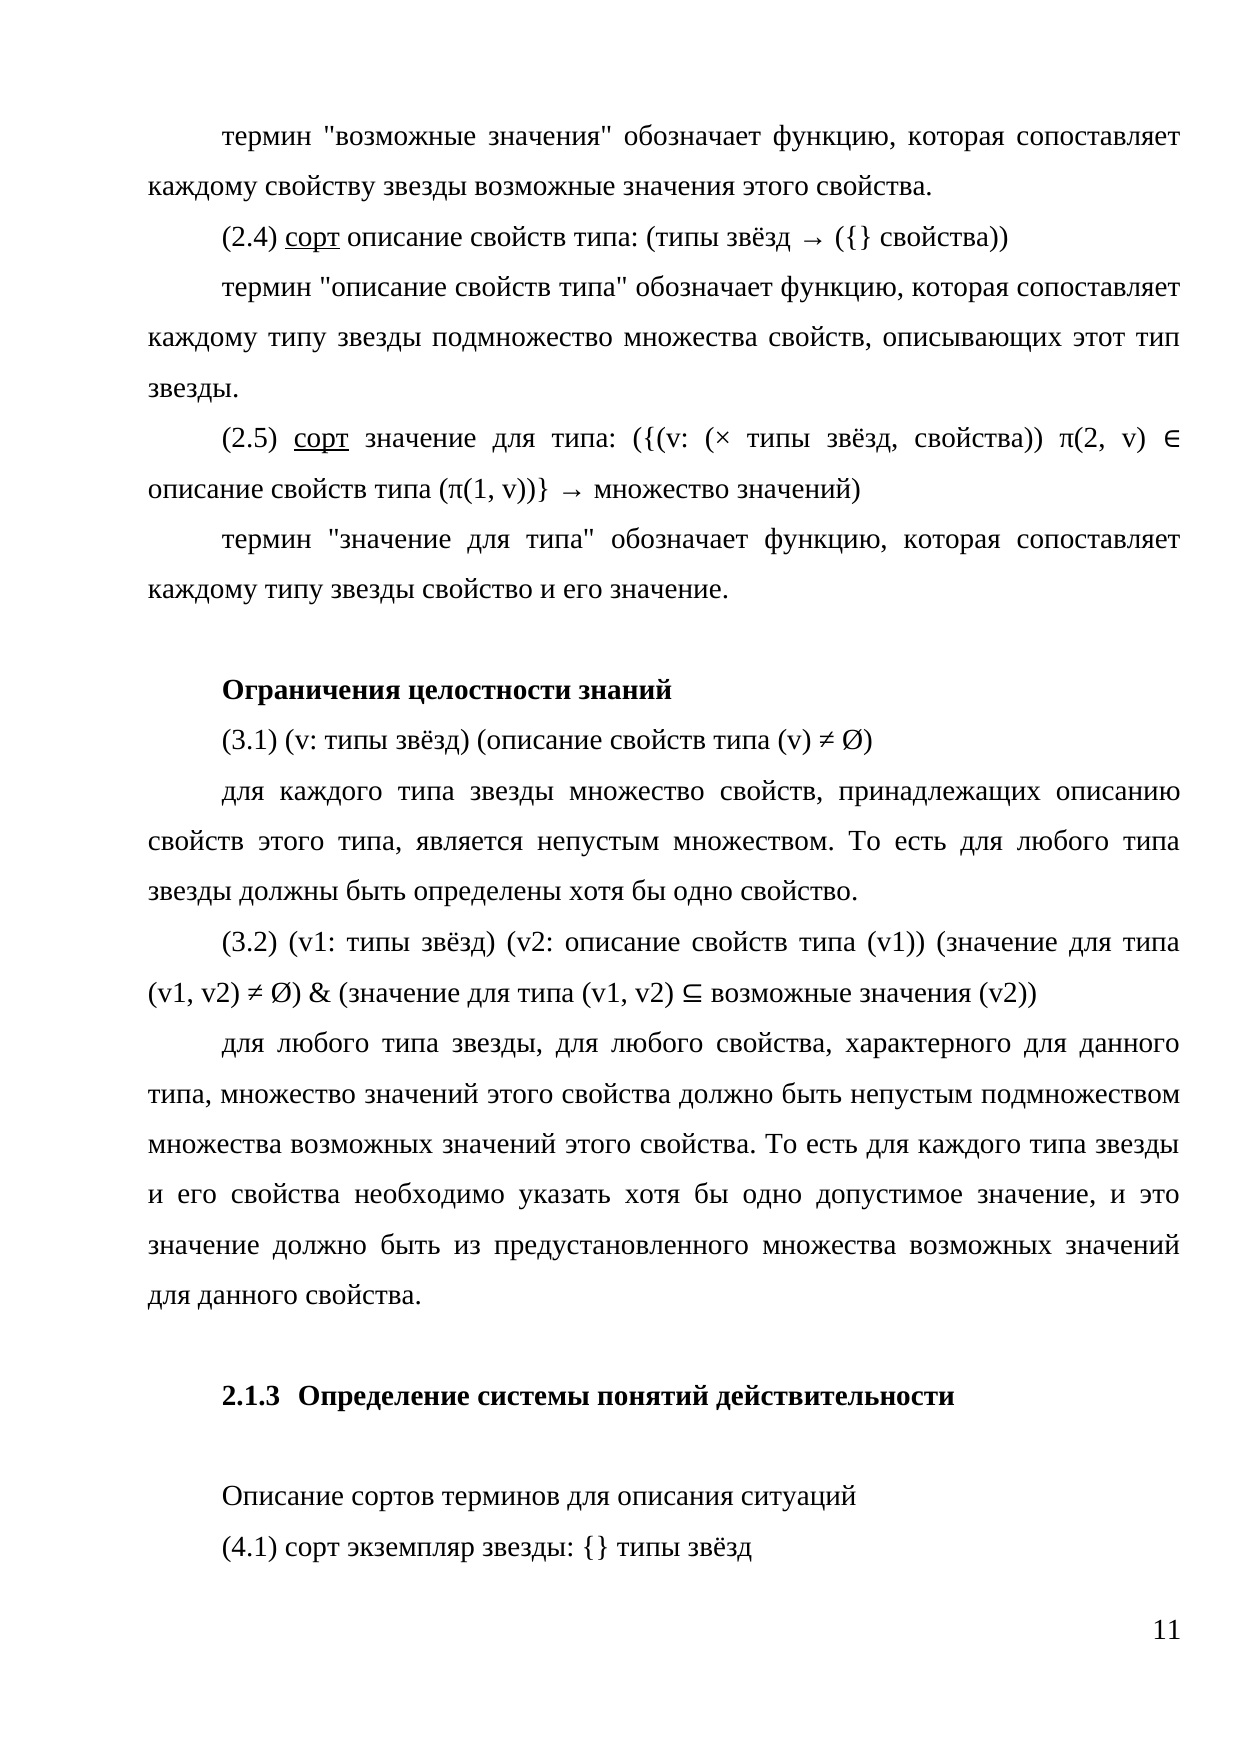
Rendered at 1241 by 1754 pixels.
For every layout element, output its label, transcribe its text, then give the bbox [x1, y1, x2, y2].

text (4.1) сорт экземпляр звезды: {} типы звёзд [148, 1529, 1181, 1562]
text термин "возможные значения" обозначает функцию, которая сопоставляет каждому свойству звезды возможные значения этого свойства. [148, 118, 1181, 202]
text Ограничения целостности знаний [148, 672, 1181, 706]
text (2.5) сорт значение для типа: ({(v: (× типы звёзд, свойства)) π(2, v) ∈ описание свойств типа (π(1, v))} → множество значений) [148, 420, 1181, 504]
subtitle 2.1.3 Определение системы понятий действительности [148, 1378, 1181, 1411]
text Описание сортов терминов для описания ситуаций [148, 1478, 1181, 1512]
text термин "значение для типа" обозначает функцию, которая сопоставляет каждому типу звезды свойство и его значение. [148, 521, 1181, 605]
text для любого типа звезды, для любого свойства, характерного для данного типа, множество значений этого свойства должно быть непустым подмножеством множества возможных значений этого свойства. То есть для каждого типа звезды и его свойства необходимо указать хотя бы одно допустимое значение, и это значение должно быть из предустановленного множества возможных значений для данного свойства. [148, 1026, 1181, 1311]
text (3.2) (v1: типы звёзд) (v2: описание свойств типа (v1)) (значение для типа (v1, v2) ≠ Ø) & (значение для типа (v1, v2) ⊆ возможные значения (v2)) [148, 924, 1181, 1008]
text термин "описание свойств типа" обозначает функцию, которая сопоставляет каждому типу звезды подмножество множества свойств, описывающих этот тип звезды. [148, 269, 1181, 403]
text (2.4) сорт описание свойств типа: (типы звёзд → ({} свойства)) [148, 219, 1181, 252]
text (3.1) (v: типы звёзд) (описание свойств типа (v) ≠ Ø) [148, 722, 1181, 756]
text для каждого типа звезды множество свойств, принадлежащих описанию свойств этого типа, является непустым множеством. То есть для любого типа звезды должны быть определены хотя бы одно свойство. [148, 773, 1181, 907]
